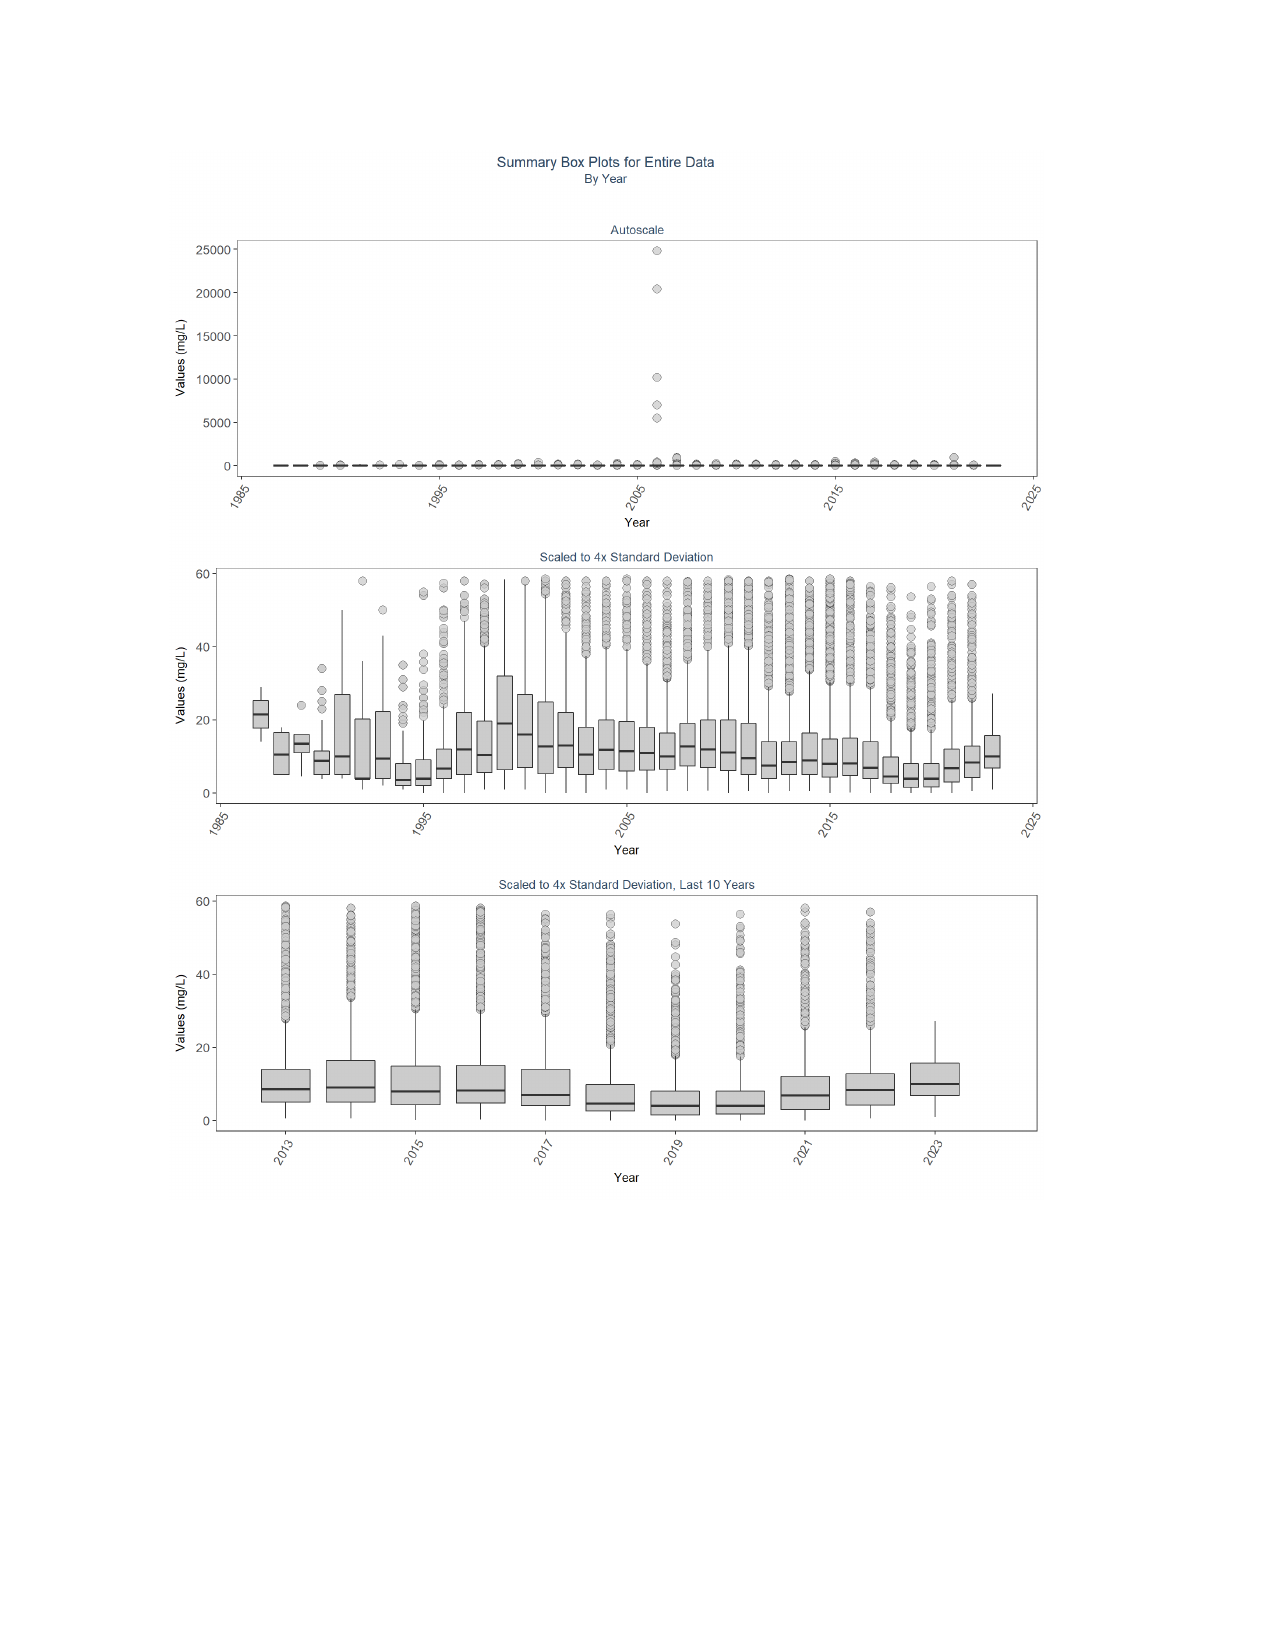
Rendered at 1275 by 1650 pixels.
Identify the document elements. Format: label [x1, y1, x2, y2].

picture [168, 150, 1044, 1200]
